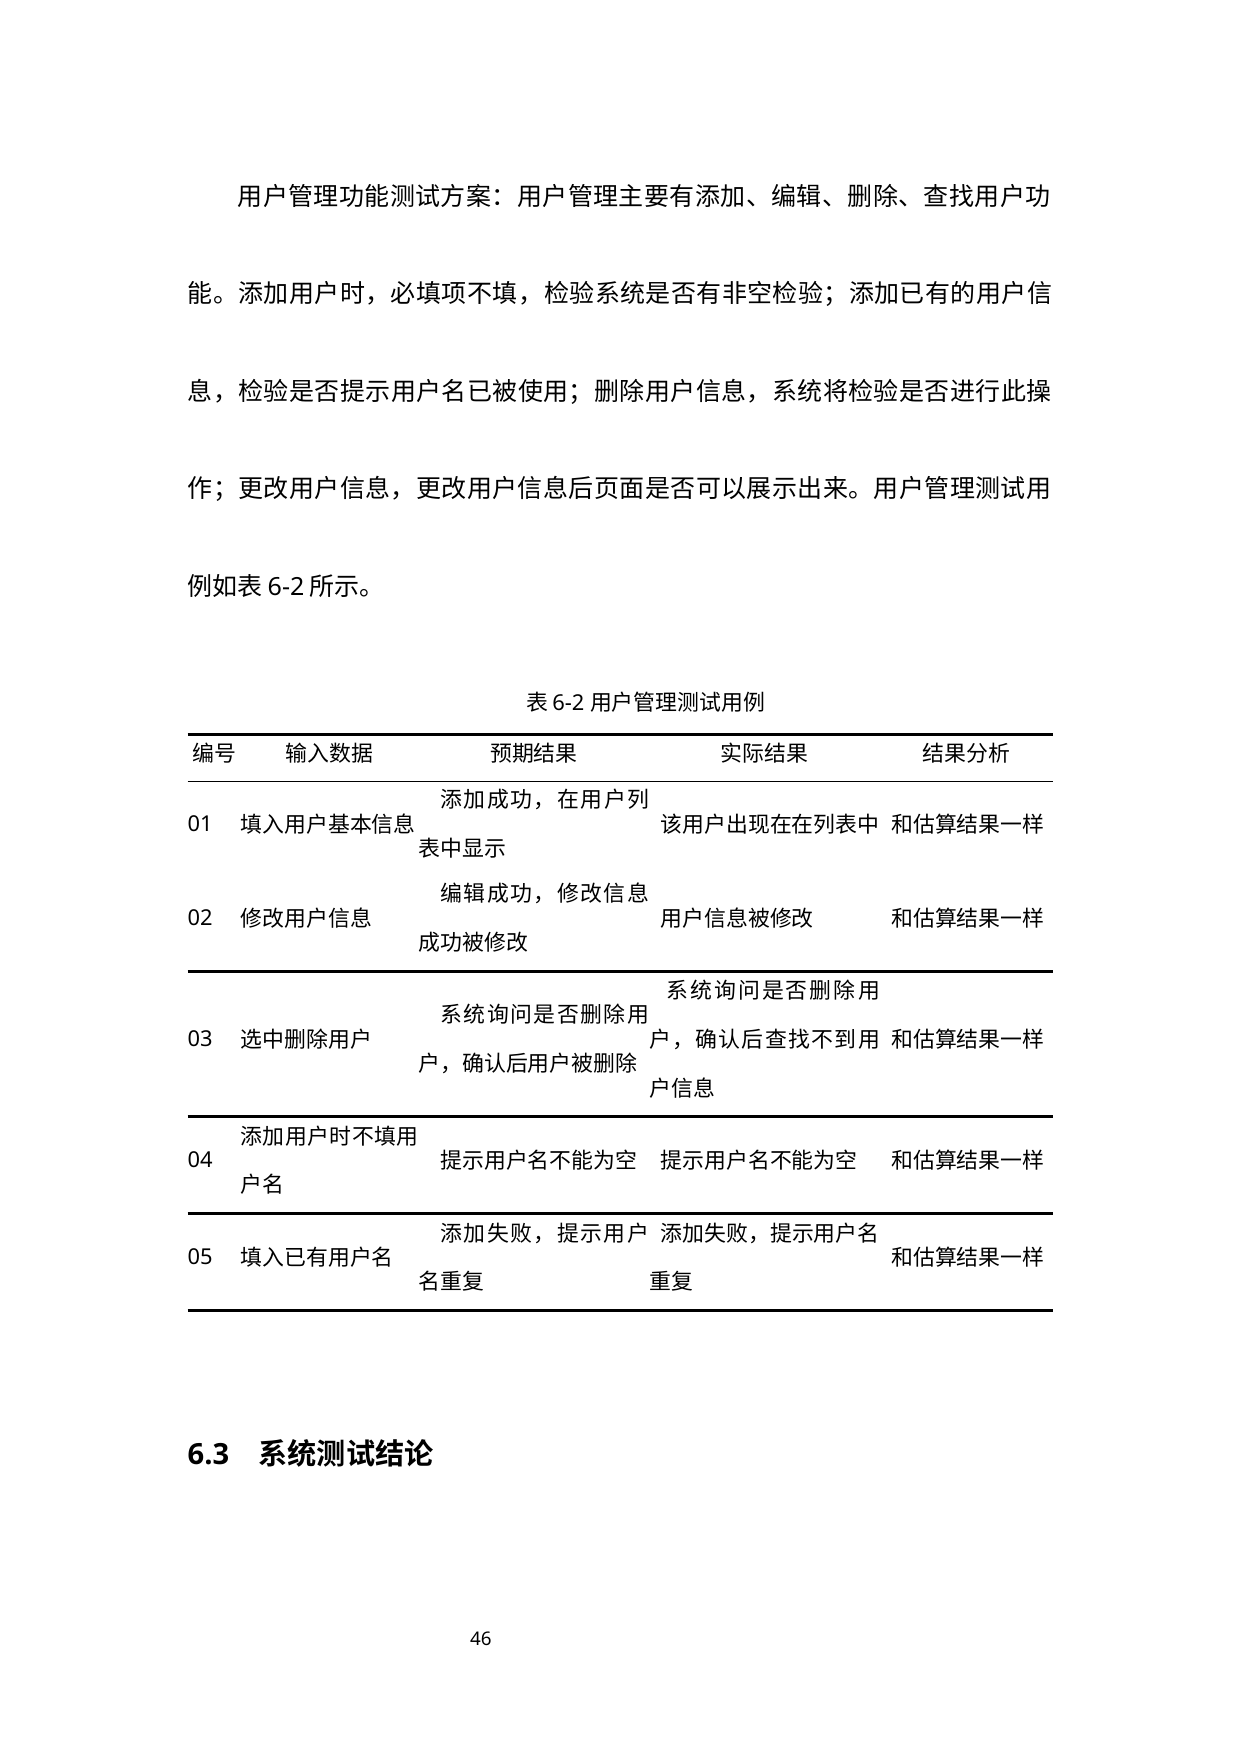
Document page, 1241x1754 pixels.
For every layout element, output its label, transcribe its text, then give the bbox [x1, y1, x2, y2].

table_cell 和估算结果一样 [880, 973, 1053, 1115]
table_cell 填入用户基本信息 [240, 782, 418, 876]
table_cell 和估算结果一样 [880, 876, 1053, 969]
text 用户管理功能测试方案：用户管理主要有添加、编辑、删除、查找用户功能。添加用户时，必填项不填，检验系统是否有非空检验；添加已有的用户信息，检验是否提示用户名已被使用；删除用户信息，系统将检验是否进行此操作；更改用户信息，更改用户信息后页面是否可以展示出来。用户管理测试用例如表6-2所示。 [187, 162, 1053, 617]
table_header 预期结果 [418, 736, 649, 781]
table_cell 系统询问是否删除用户，确认后查找不到用户信息 [649, 973, 880, 1115]
table_header 结果分析 [880, 736, 1053, 781]
table_cell 编辑成功，修改信息成功被修改 [418, 876, 649, 969]
table_cell 添加失败，提示用户名重复 [418, 1215, 649, 1309]
table_header 编号 [188, 736, 240, 781]
table_cell 该用户出现在在列表中 [649, 782, 880, 876]
table_cell 添加失败，提示用户名重复 [649, 1215, 880, 1309]
table_cell 04 [188, 1118, 240, 1212]
table_cell 03 [188, 973, 240, 1115]
table_cell 添加成功，在用户列表中显示 [418, 782, 649, 876]
table_cell 用户信息被修改 [649, 876, 880, 969]
text 6.3 系统测试结论 [187, 1419, 1053, 1484]
table_cell 提示用户名不能为空 [418, 1118, 649, 1212]
table_cell 选中删除用户 [240, 973, 418, 1115]
text 表6-2 用户管理测试用例 [187, 684, 1053, 717]
table_cell 和估算结果一样 [880, 1118, 1053, 1212]
table_header 实际结果 [649, 736, 880, 781]
table_cell 修改用户信息 [240, 876, 418, 969]
table_cell 和估算结果一样 [880, 782, 1053, 876]
table_header 输入数据 [240, 736, 418, 781]
table_cell 01 [188, 782, 240, 876]
table_cell 填入已有用户名 [240, 1215, 418, 1309]
table_cell 和估算结果一样 [880, 1215, 1053, 1309]
table_cell 02 [188, 876, 240, 969]
table_cell 提示用户名不能为空 [649, 1118, 880, 1212]
table_cell 添加用户时不填用户名 [240, 1118, 418, 1212]
table_cell 系统询问是否删除用户，确认后用户被删除 [418, 973, 649, 1115]
table_cell 05 [188, 1215, 240, 1309]
